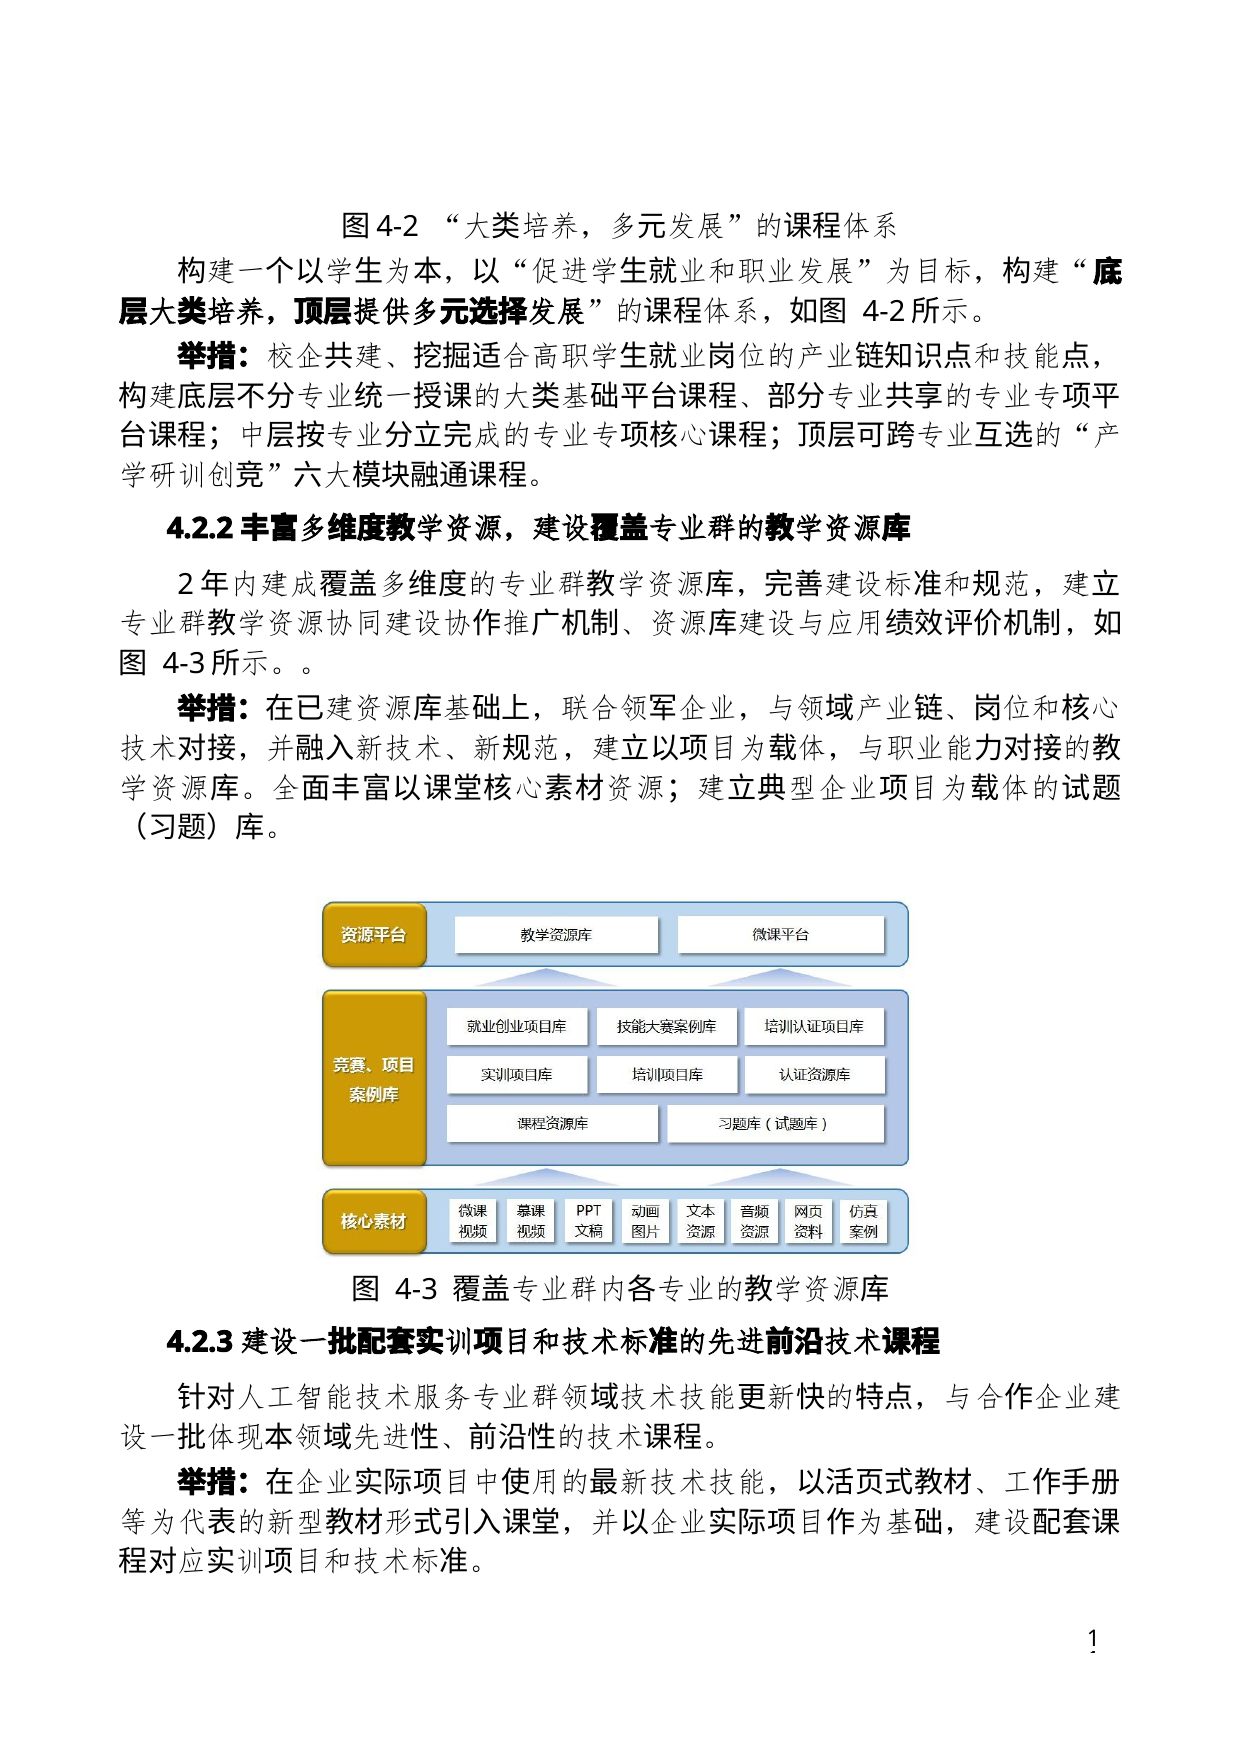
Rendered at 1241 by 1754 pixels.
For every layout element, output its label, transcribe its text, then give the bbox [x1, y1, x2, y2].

text 举措：在企业实际项目中使用的最新技术技能，以活页式教材、工作手册等为代表的新型教材形式引入课堂，并以企业实际项目作为基础，建设配套课程对应实训项目和技术标准。 [119, 1463, 1122, 1576]
text 2年内建成覆盖多维度的专业群教学资源库，完善建设标准和规范，建立专业群教学资源协同建设协作推广机制、资源库建设与应用绩效评价机制，如图 4-3所示。。 [119, 565, 1122, 678]
text 图4-2 “大类培养，多元发展”的课程体系 [119, 208, 1122, 241]
picture [316, 897, 917, 1259]
text 举措：校企共建、挖掘适合高职学生就业岗位的产业链知识点和技能点，构建底层不分专业统一授课的大类基础平台课程、部分专业共享的专业专项平台课程；中层按专业分立完成的专业专项核心课程；顶层可跨专业互选的“产学研训创竞”六大模块融通课程。 [119, 337, 1122, 490]
subtitle 丰富多维度教学资源，建设覆盖专业群的教学资源库 [167, 509, 1122, 545]
text 举措：在已建资源库基础上，联合领军企业，与领域产业链、岗位和核心技术对接，并融入新技术、新规范，建立以项目为载体，与职业能力对接的教学资源库。全面丰富以课堂核心素材资源；建立典型企业项目为载体的试题（习题）库。 [119, 689, 1122, 842]
text 构建一个以学生为本，以“促进学生就业和职业发展”为目标，构建“底层大类培养，顶层提供多元选择发展”的课程体系，如图 4-2所示。 [119, 252, 1122, 326]
subtitle 建设一批配套实训项目和技术标准的先进前沿技术课程 [167, 1322, 1122, 1359]
text 针对人工智能技术服务专业群领域技术技能更新快的特点，与合作企业建设一批体现本领域先进性、前沿性的技术课程。 [119, 1378, 1122, 1452]
